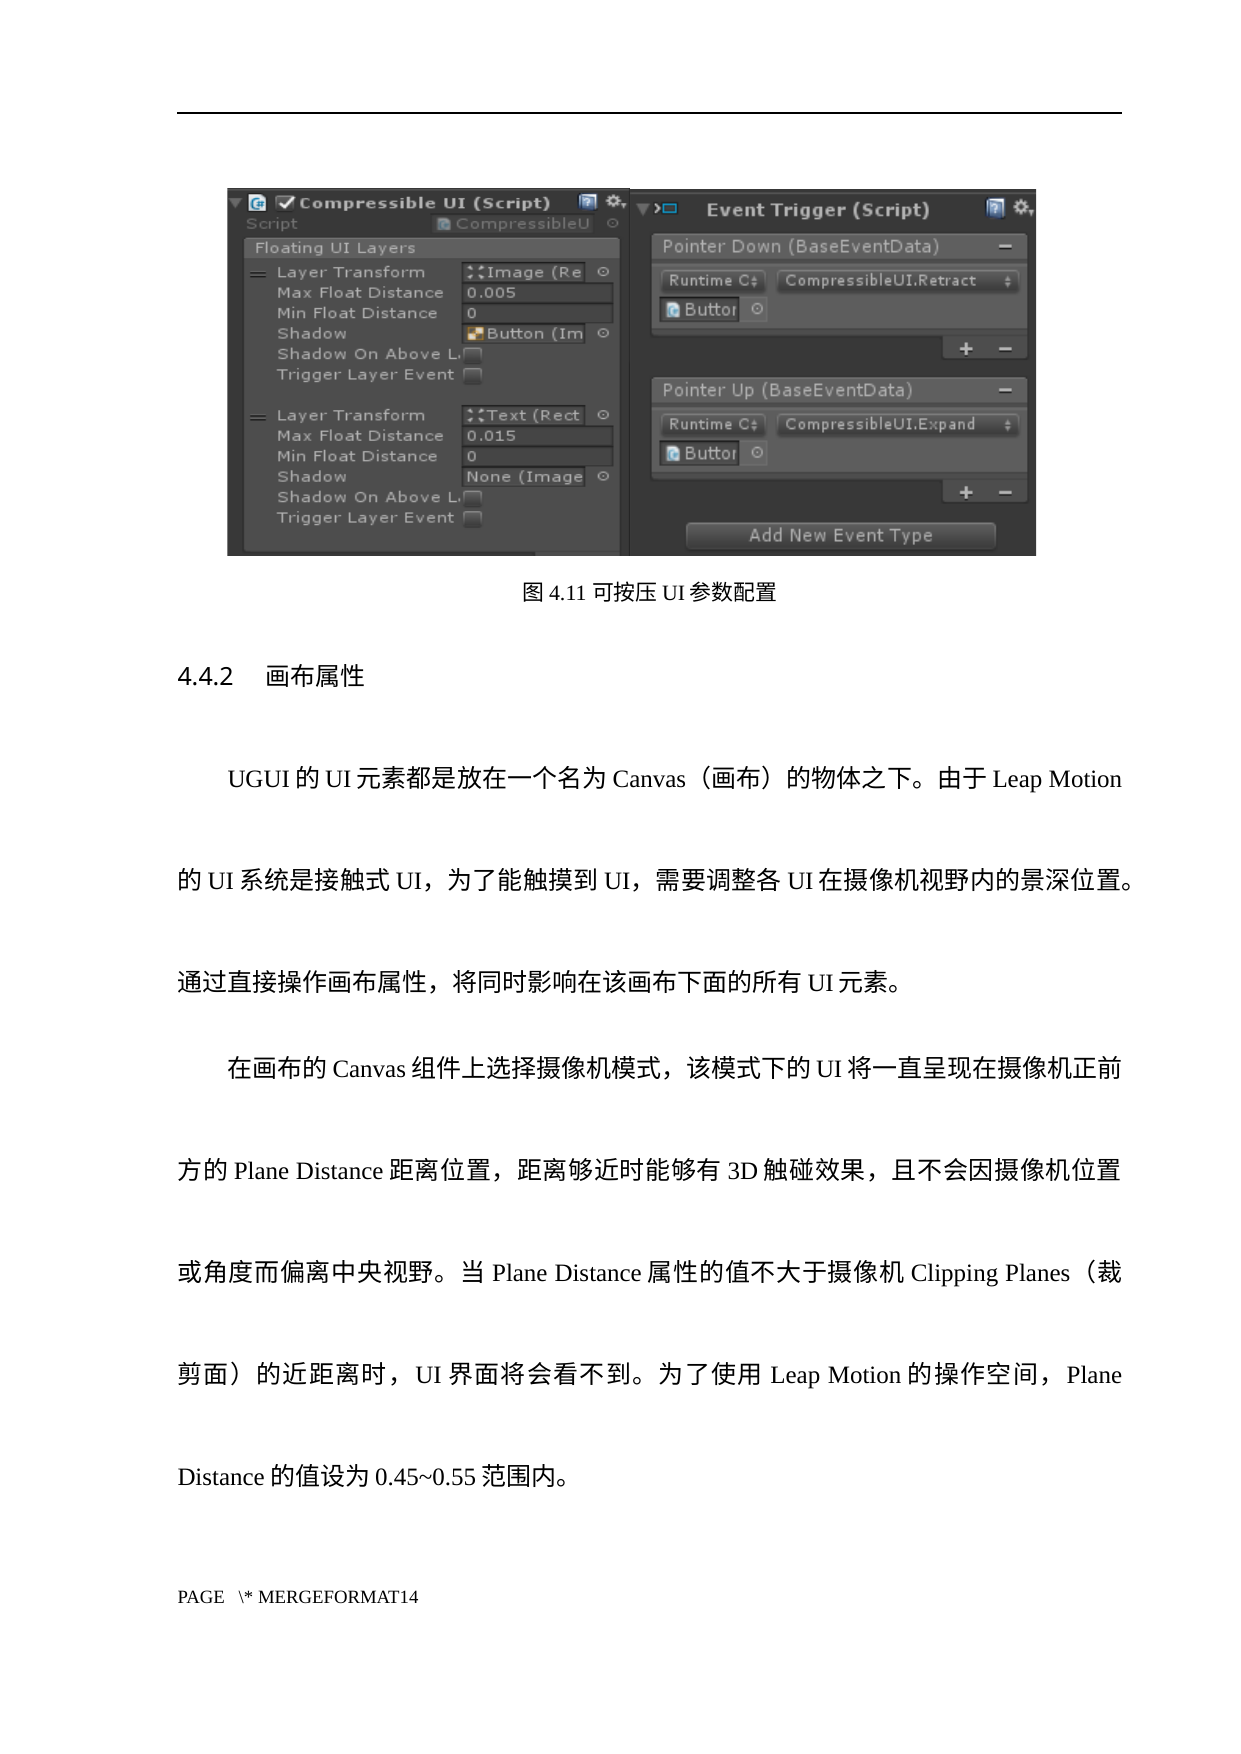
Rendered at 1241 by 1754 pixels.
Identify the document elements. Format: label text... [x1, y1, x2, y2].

picture [227, 188, 1037, 556]
text 图4.11 可按压UI参数配置 [177, 573, 1122, 607]
text 在画布的Canvas组件上选择摄像机模式，该模式下的UI将一直呈现在摄像机正前方的Plane Distance距离位置，距离够近时能够有3D触碰效果，且不会因摄像机位置或角度而偏离中央视野。当Plane Distance属性的值不大于摄像机Clipping Planes（裁剪面）的近距离时，UI界面将会看不到。为了使用Leap Motion的操作空间，Plane Distance的值设为0.45~0.55范围内。 [177, 1033, 1122, 1508]
subtitle 画布属性 [177, 640, 1122, 708]
text UGUI的UI元素都是放在一个名为Canvas（画布）的物体之下。由于Leap Motion的UI系统是接触式UI，为了能触摸到UI，需要调整各UI在摄像机视野内的景深位置。通过直接操作画布属性，将同时影响在该画布下面的所有UI元素。 [177, 743, 1122, 1015]
